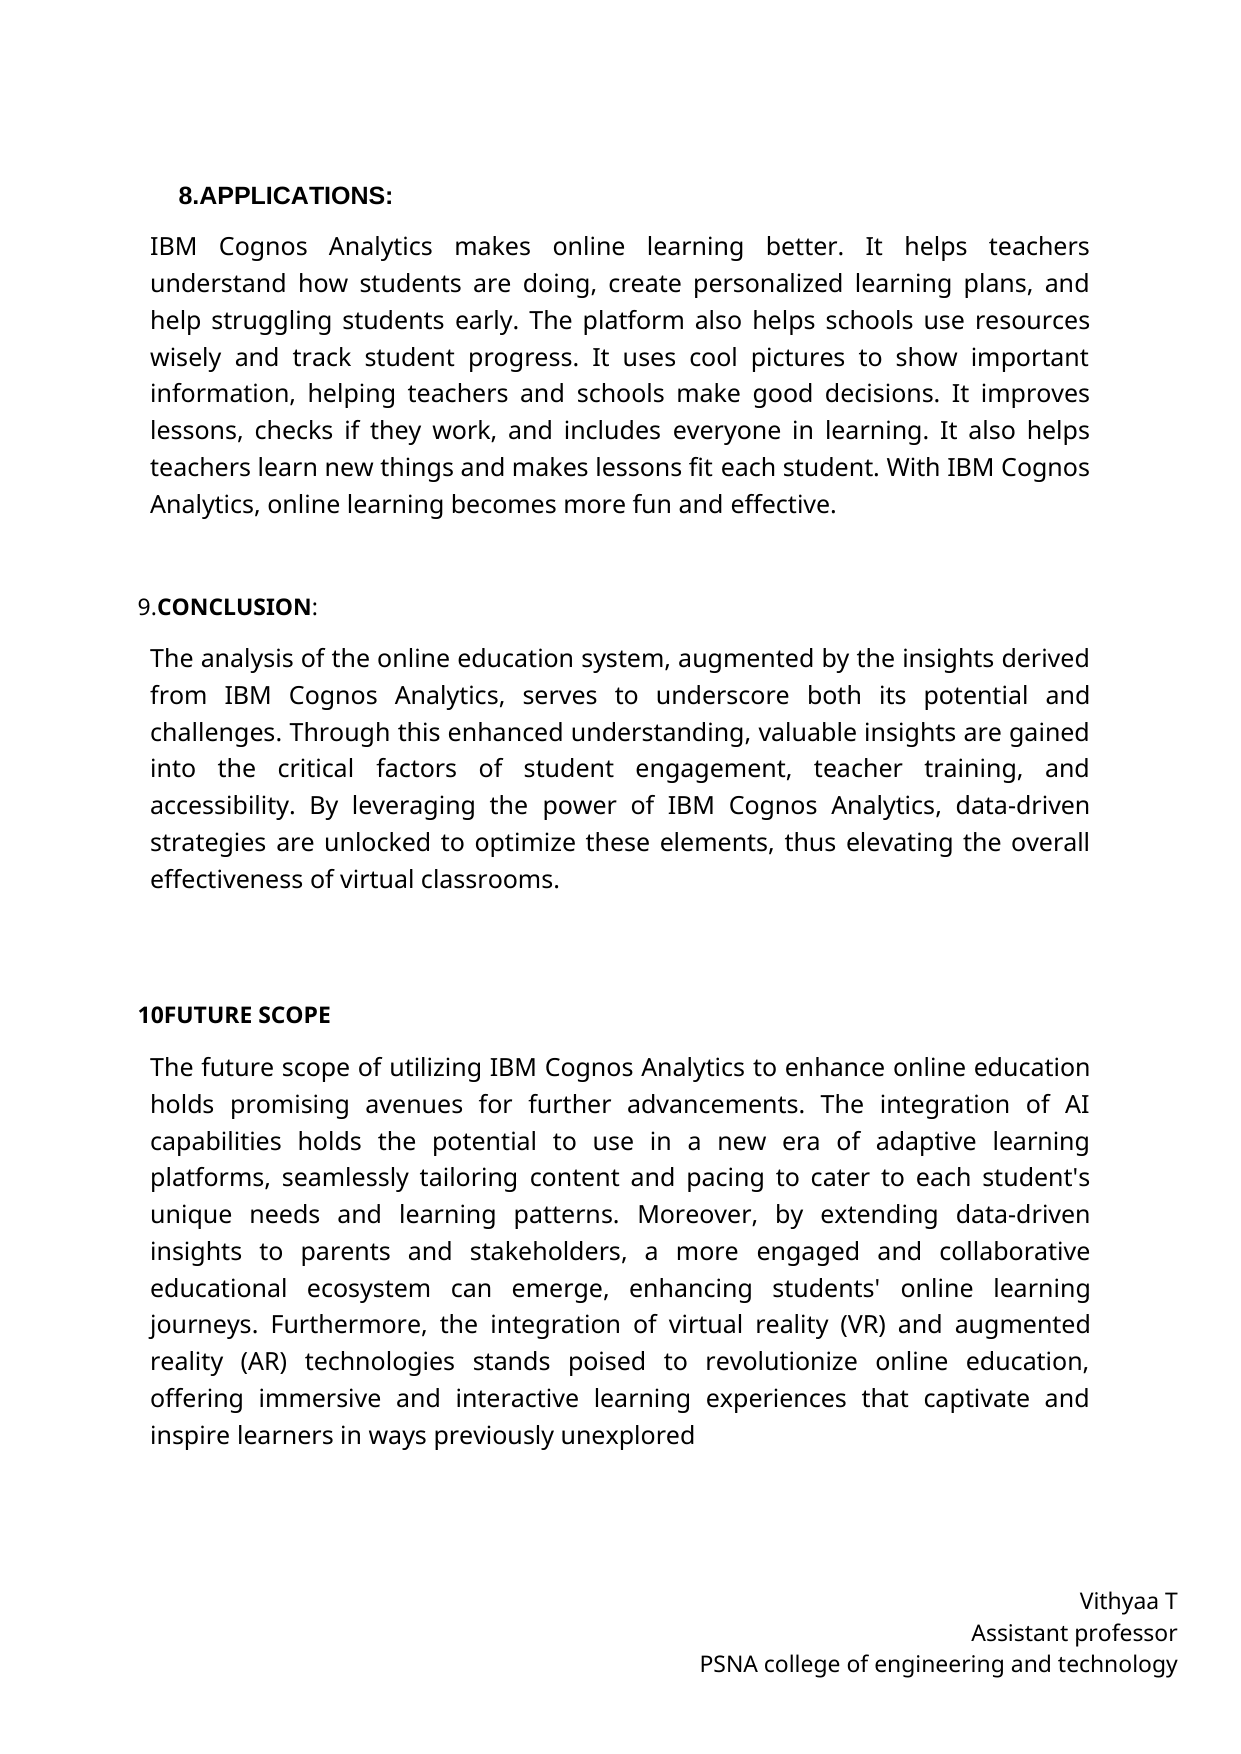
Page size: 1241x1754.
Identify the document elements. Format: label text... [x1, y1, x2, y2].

text 9.CONCLUSION: [137, 591, 1178, 622]
text 10FUTURE SCOPE [137, 999, 1178, 1031]
subtitle 8.APPLICATIONS: [178, 181, 1178, 210]
text The future scope of utilizing IBM Cognos Analytics to enhance online education holds promising avenues for further advancements. The integration of AI capabilities holds the potential to use in a new era of adaptive learning platforms, seamlessly tailoring content and pacing to cater to each student's unique needs and learning patterns. Moreover, by extending data-driven insights to parents and stakeholders, a more engaged and collaborative educational ecosystem can emerge, enhancing students' online learning journeys. Furthermore, the integration of virtual reality (VR) and augmented reality (AR) technologies stands poised to revolutionize online education, offering immersive and interactive learning experiences that captivate and inspire learners in ways previously unexplored [150, 1050, 1091, 1451]
text IBM Cognos Analytics makes online learning better. It helps teachers understand how students are doing, create personalized learning plans, and help struggling students early. The platform also helps schools use resources wisely and track student progress. It uses cool pictures to show important information, helping teachers and schools make good decisions. It improves lessons, checks if they work, and includes everyone in learning. It also helps teachers learn new things and makes lessons fit each student. With IBM Cognos Analytics, online learning becomes more fun and effective. [150, 229, 1091, 520]
text The analysis of the online education system, augmented by the insights derived from IBM Cognos Analytics, serves to underscore both its potential and challenges. Through this enhanced understanding, valuable insights are gained into the critical factors of student engagement, teacher training, and accessibility. By leveraging the power of IBM Cognos Analytics, data-driven strategies are unlocked to optimize these elements, thus elevating the overall effectiveness of virtual classrooms. [150, 641, 1091, 896]
